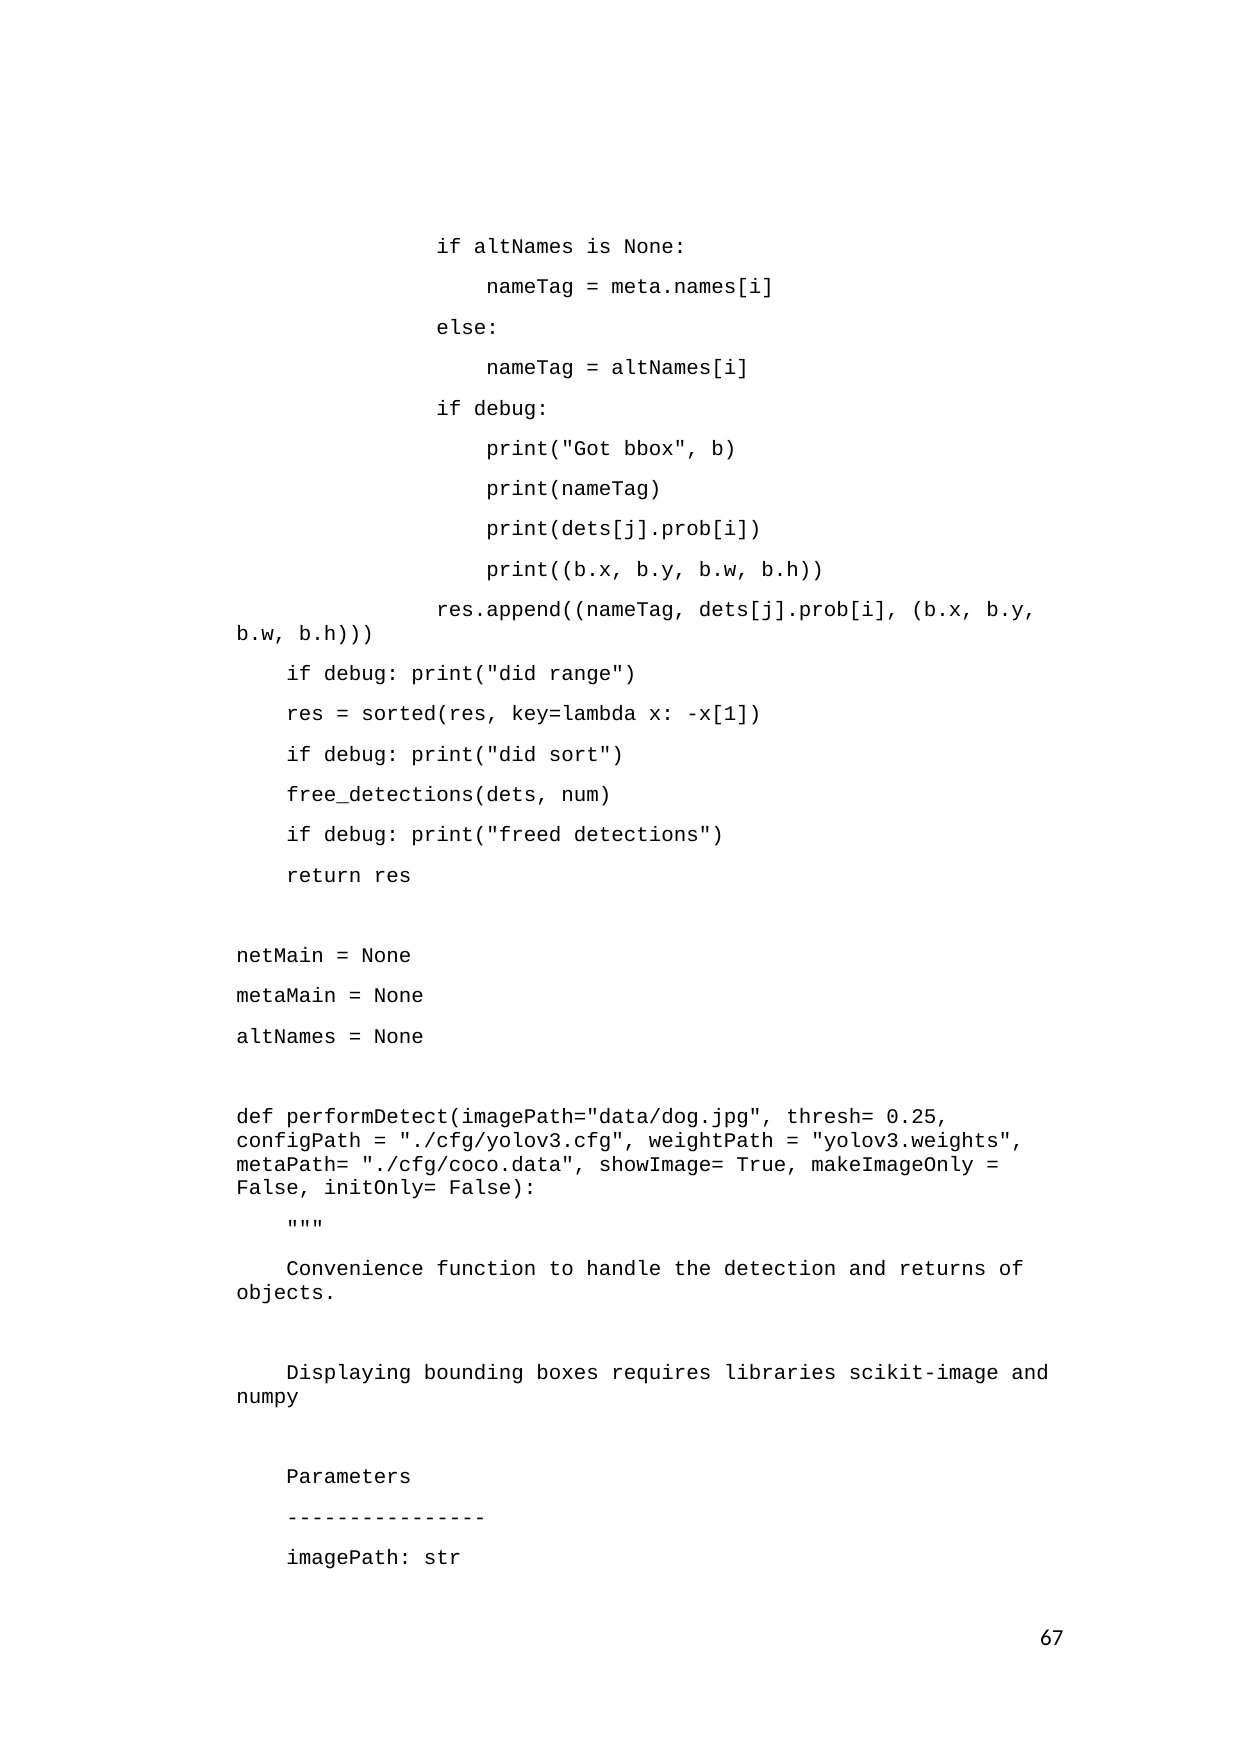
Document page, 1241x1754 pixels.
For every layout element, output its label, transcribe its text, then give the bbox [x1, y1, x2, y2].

text return res [236, 864, 1063, 888]
text free_detections(dets, num) [236, 784, 1063, 808]
text if debug: [236, 397, 1063, 421]
text altNames = None [236, 1026, 1063, 1049]
text else: [236, 317, 1063, 341]
text metaMain = None [236, 986, 1063, 1009]
text netMain = None [236, 945, 1063, 969]
text ---------------- [236, 1507, 1063, 1531]
text if debug: print("did sort") [236, 744, 1063, 767]
text print((b.x, b.y, b.w, b.h)) [236, 559, 1063, 582]
text Convenience function to handle the detection and returns of objects. [236, 1258, 1063, 1305]
text Parameters [236, 1467, 1063, 1490]
text def performDetect(imagePath="data/dog.jpg", thresh= 0.25, configPath = "./cfg/yolov3.cfg", weightPath = "yolov3.weights", metaPath= "./cfg/coco.data", showImage= True, makeImageOnly = False, initOnly= False): [236, 1106, 1063, 1201]
text res = sorted(res, key=lambda x: -x[1]) [236, 703, 1063, 727]
text print("Got bbox", b) [236, 438, 1063, 461]
text Displaying bounding boxes requires libraries scikit-image and numpy [236, 1362, 1063, 1409]
text imagePath: str [236, 1547, 1063, 1571]
text if debug: print("did range") [236, 663, 1063, 687]
text nameTag = altNames[i] [236, 357, 1063, 381]
text print(dets[j].prob[i]) [236, 518, 1063, 542]
text if altNames is None: [236, 236, 1063, 260]
text nameTag = meta.names[i] [236, 277, 1063, 300]
text print(nameTag) [236, 478, 1063, 502]
text """ [236, 1218, 1063, 1241]
text res.append((nameTag, dets[j].prob[i], (b.x, b.y, b.w, b.h))) [236, 599, 1063, 646]
text if debug: print("freed detections") [236, 824, 1063, 848]
